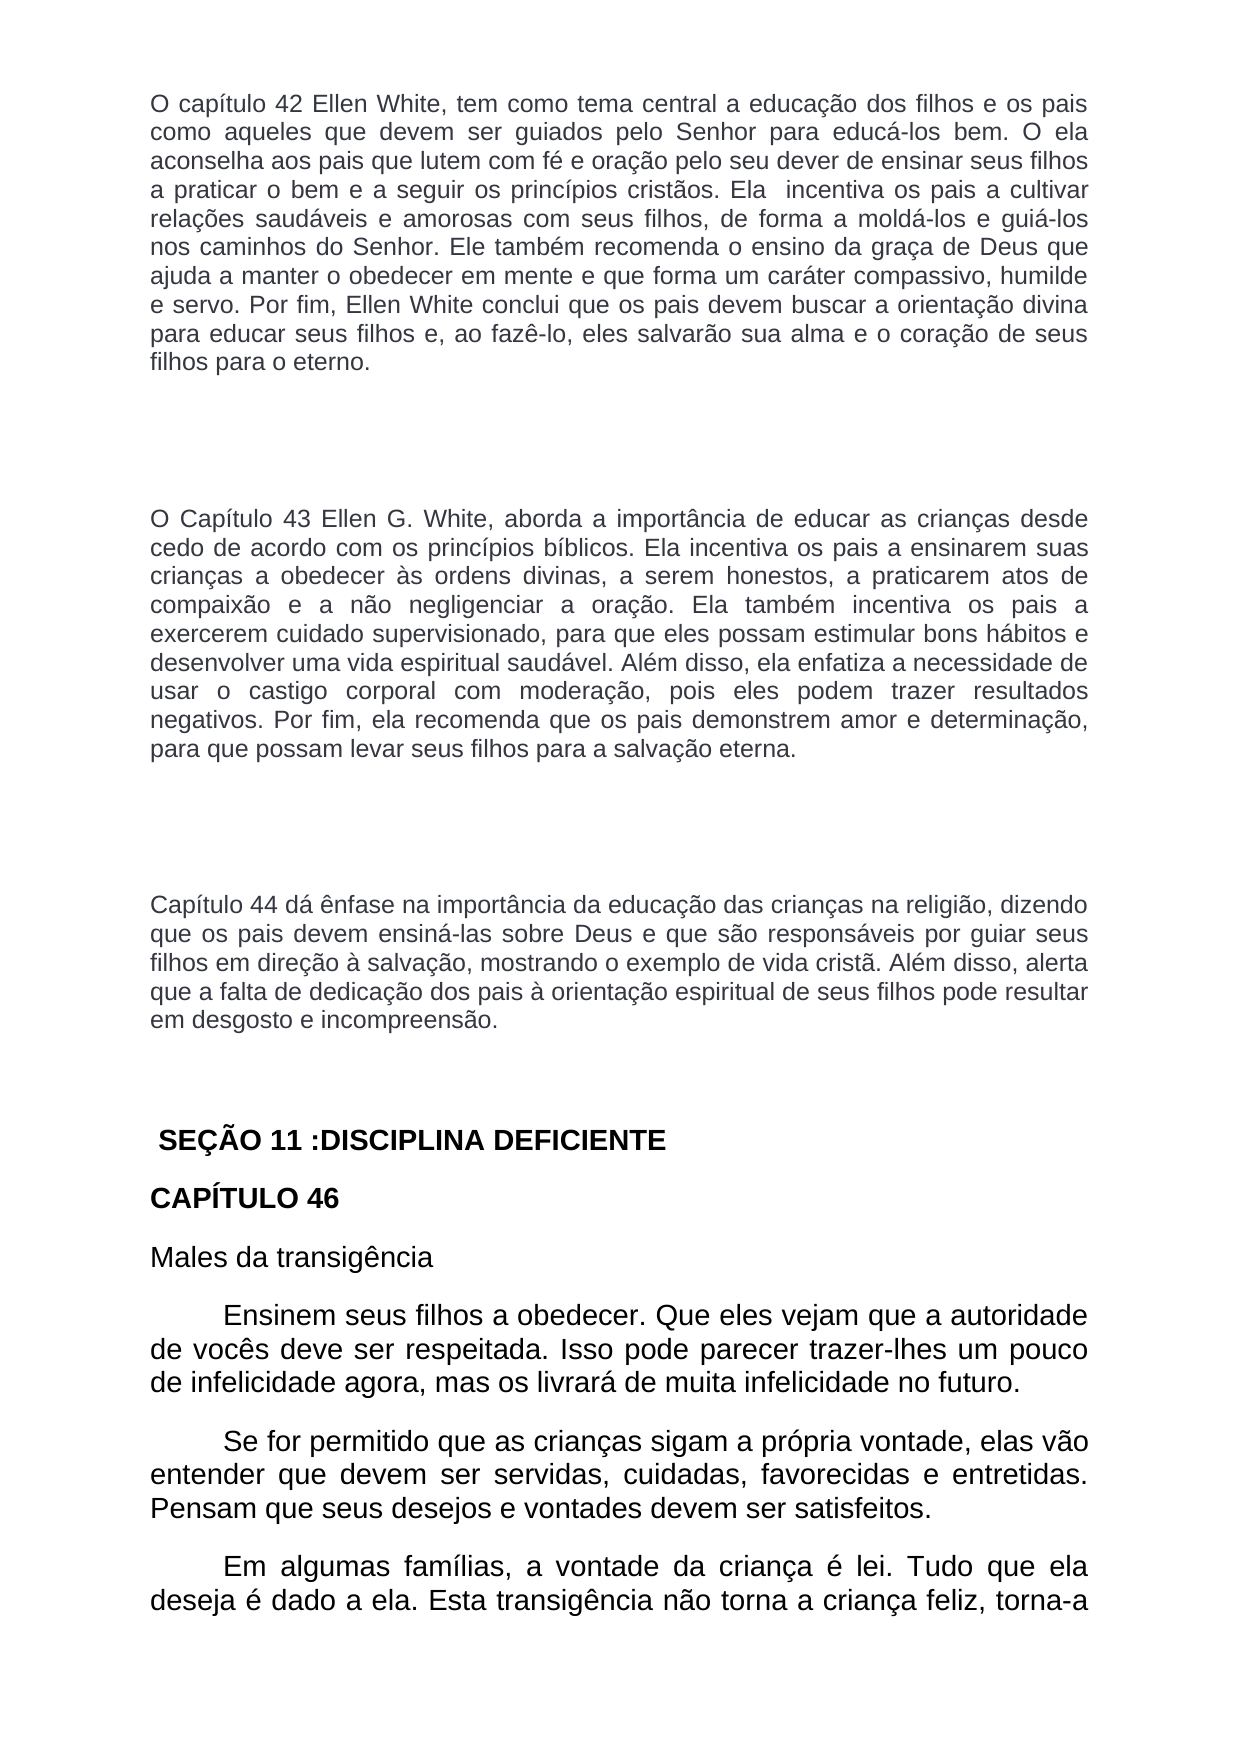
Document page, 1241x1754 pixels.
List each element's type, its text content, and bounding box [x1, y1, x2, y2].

text CAPÍTULO 46 [150, 1181, 1090, 1214]
text Capítulo 44 dá ênfase na importância da educação das crianças na religião, dizendo que os pais devem ensiná-las sobre Deus e que são responsáveis por guiar seus filhos em direção à salvação, mostrando o exemplo de vida cristã. Além disso, alerta que a falta de dedicação dos pais à orientação espiritual de seus filhos pode resultar em desgosto e incompreensão. [150, 890, 1090, 1034]
text O Capítulo 43 Ellen G. White, aborda a importância de educar as crianças desde cedo de acordo com os princípios bíblicos. Ela incentiva os pais a ensinarem suas crianças a obedecer às ordens divinas, a serem honestos, a praticarem atos de compaixão e a não negligenciar a oração. Ela também incentiva os pais a exercerem cuidado supervisionado, para que eles possam estimular bons hábitos e desenvolver uma vida espiritual saudável. Além disso, ela enfatiza a necessidade de usar o castigo corporal com moderação, pois eles podem trazer resultados negativos. Por fim, ela recomenda que os pais demonstrem amor e determinação, para que possam levar seus filhos para a salvação eterna. [150, 504, 1090, 762]
text O capítulo 42 Ellen White, tem como tema central a educação dos filhos e os pais como aqueles que devem ser guiados pelo Senhor para educá-los bem. O ela aconselha aos pais que lutem com fé e oração pelo seu dever de ensinar seus filhos a praticar o bem e a seguir os princípios cristãos. Ela incentiva os pais a cultivar relações saudáveis e amorosas com seus filhos, de forma a moldá-los e guiá-los nos caminhos do Senhor. Ele também recomenda o ensino da graça de Deus que ajuda a manter o obedecer em mente e que forma um caráter compassivo, humilde e servo. Por fim, Ellen White conclui que os pais devem buscar a orientação divina para educar seus filhos e, ao fazê-lo, eles salvarão sua alma e o coração de seus filhos para o eterno. [150, 88, 1090, 376]
text Ensinem seus filhos a obedecer. Que eles vejam que a autoridade de vocês deve ser respeitada. Isso pode parecer trazer-lhes um pouco de infelicidade agora, mas os livrará de muita infelicidade no futuro. [150, 1298, 1090, 1399]
text SEÇÃO 11 :DISCIPLINA DEFICIENTE [150, 1122, 1090, 1156]
text Se for permitido que as crianças sigam a própria vontade, elas vão entender que devem ser servidas, cuidadas, favorecidas e entretidas. Pensam que seus desejos e vontades devem ser satisfeitos. [150, 1424, 1090, 1524]
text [150, 1549, 1090, 1616]
text Males da transigência [150, 1239, 1090, 1273]
